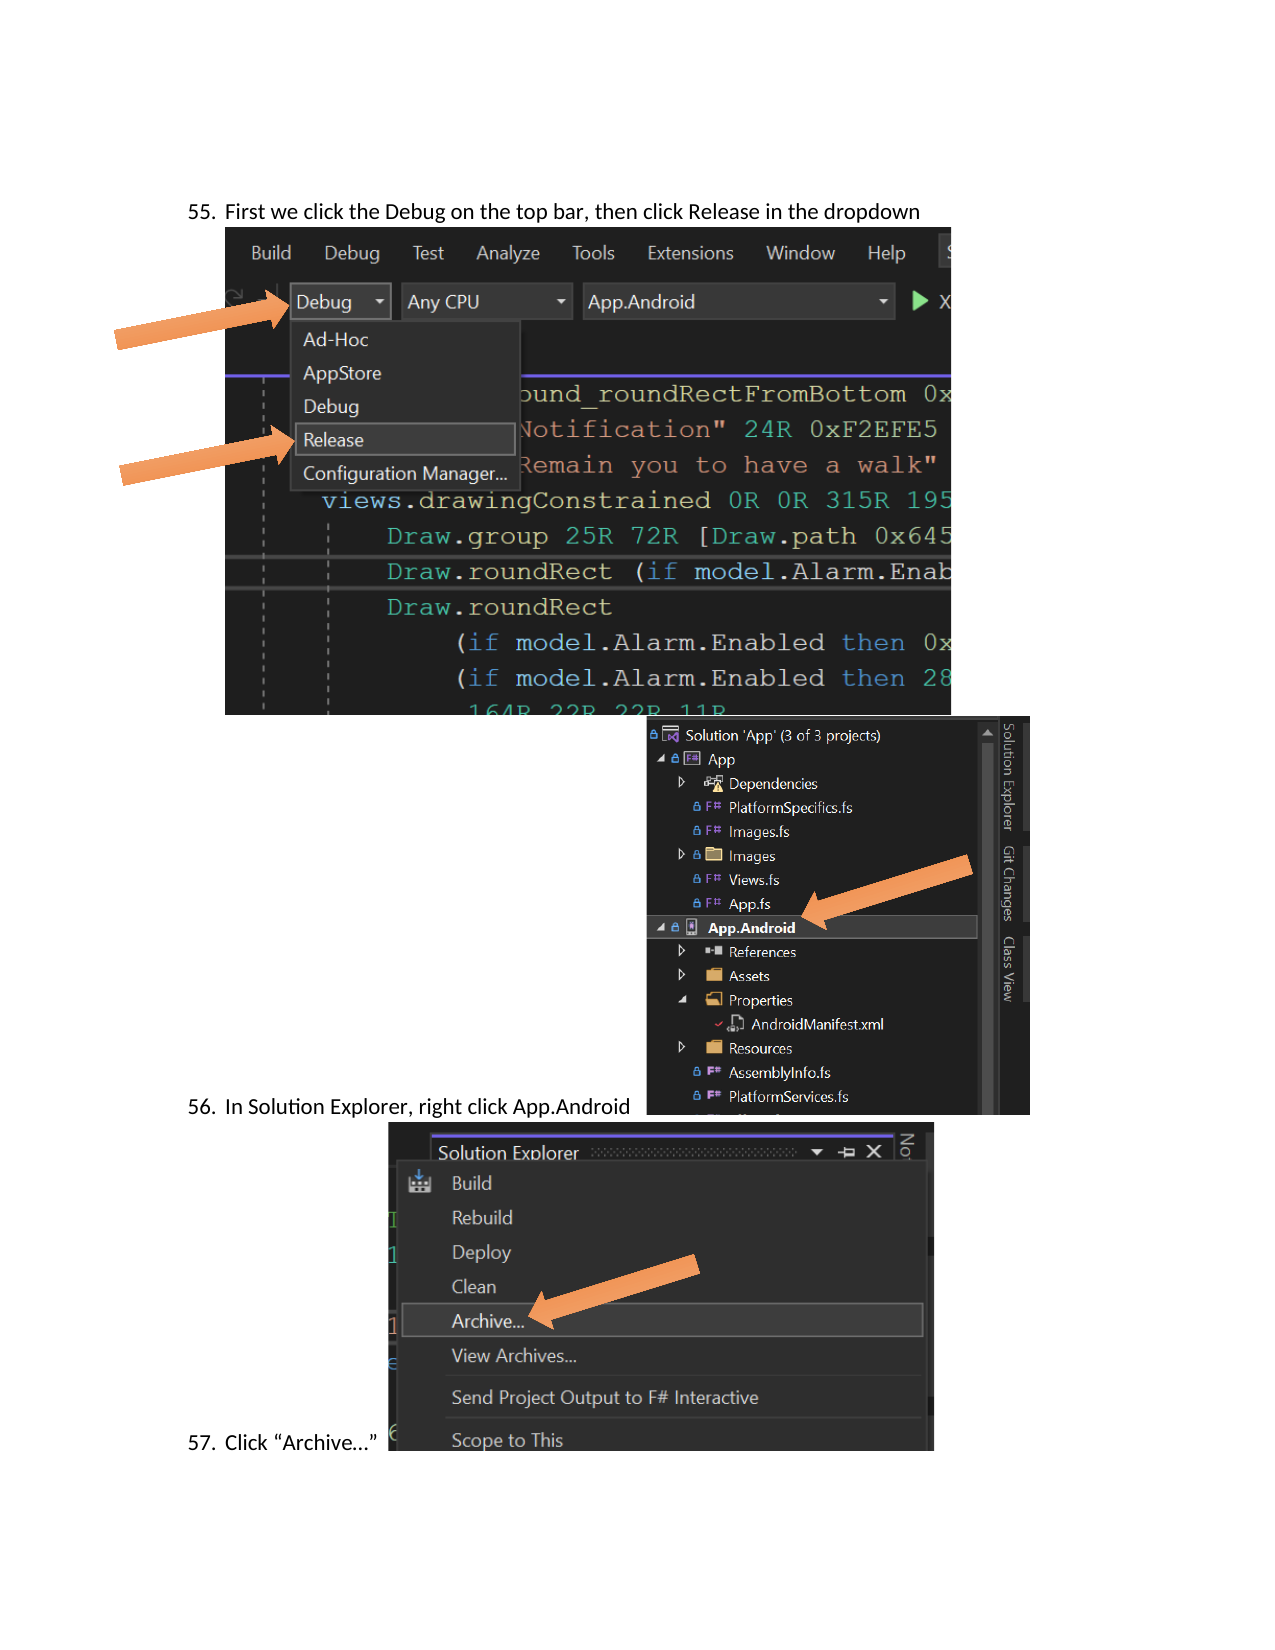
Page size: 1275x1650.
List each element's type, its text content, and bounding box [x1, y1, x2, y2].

picture [388, 1122, 935, 1451]
picture [225, 227, 952, 715]
picture [646, 716, 1030, 1115]
